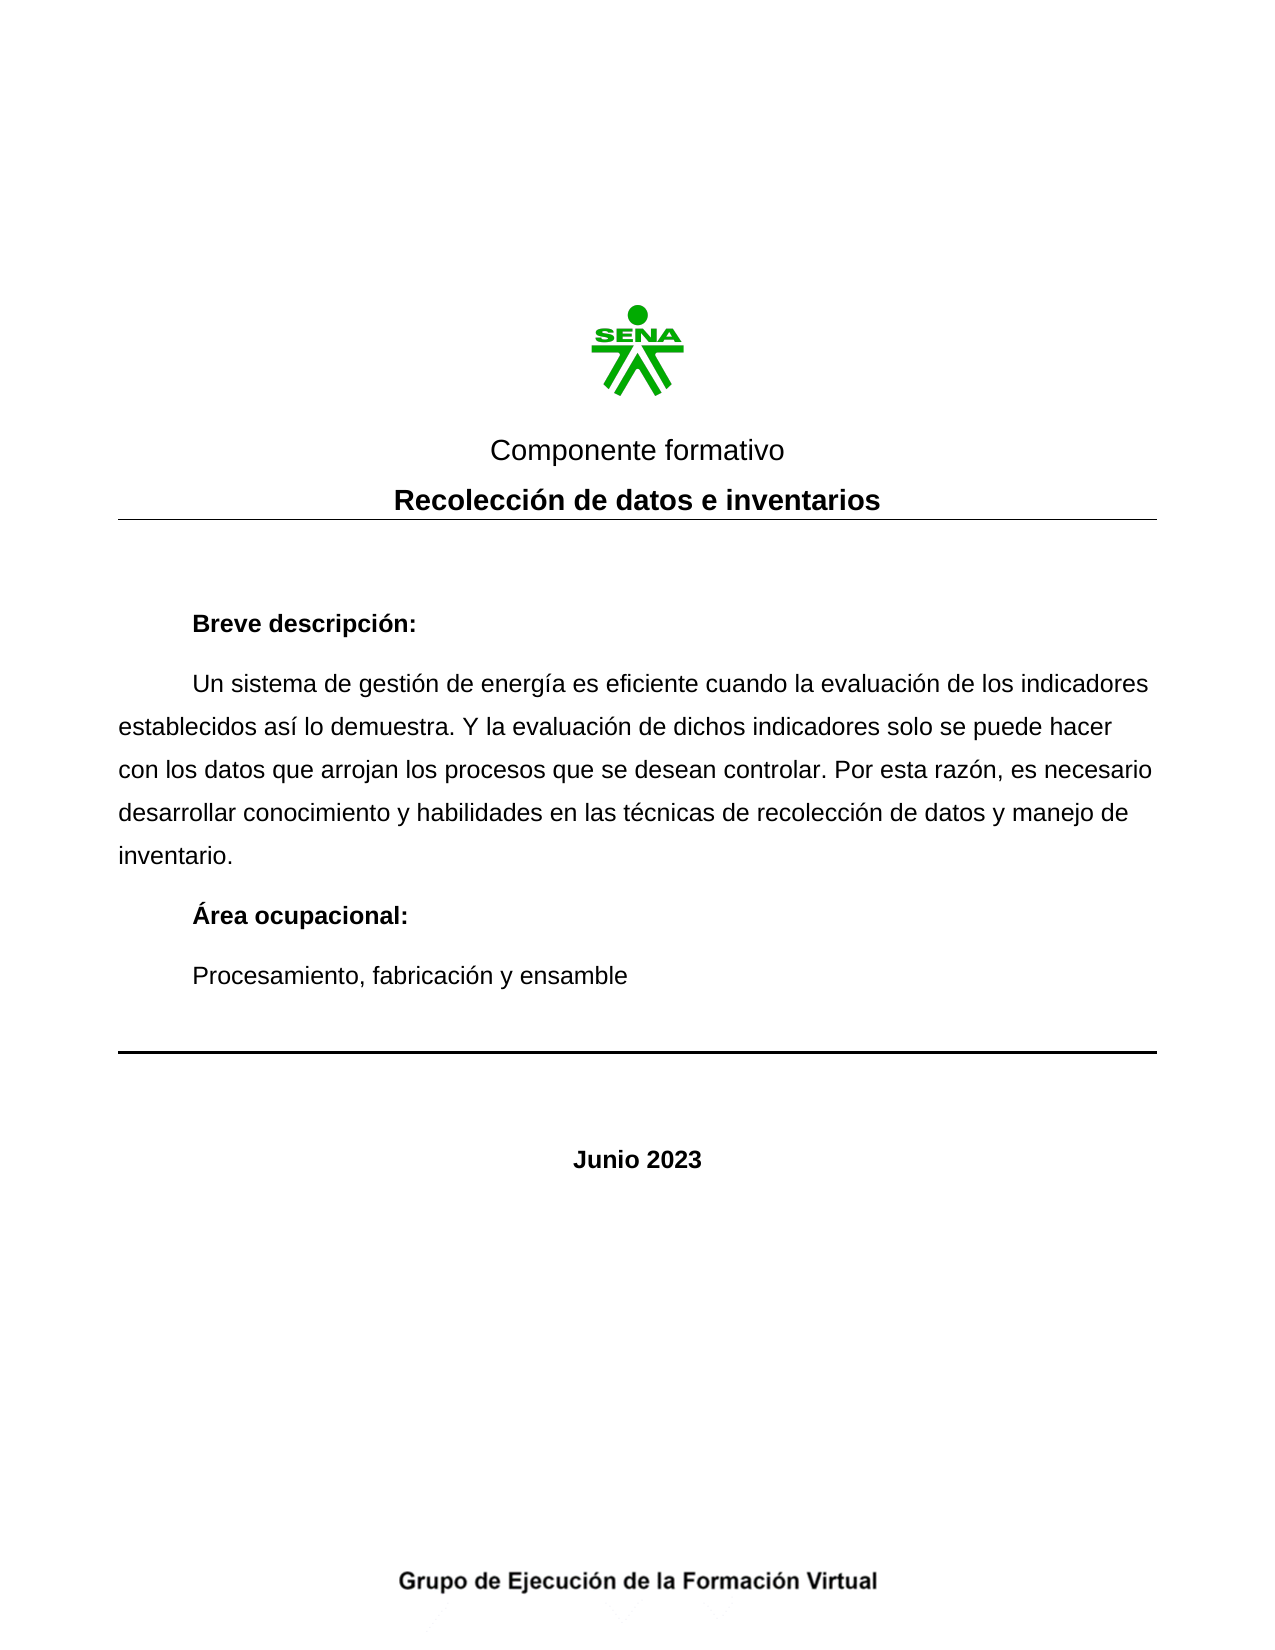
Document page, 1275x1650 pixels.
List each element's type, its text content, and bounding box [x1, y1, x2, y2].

text Componente formativo [118, 433, 1157, 467]
text Recolección de datos e inventarios [118, 483, 1157, 519]
text Un sistema de gestión de energía es eficiente cuando la evaluación de los indicadores establecidos así lo demuestra. Y la evaluación de dichos indicadores solo se puede hacer con los datos que arrojan los procesos que se desean controlar. Por esta razón, es necesario desarrollar conocimiento y habilidades en las técnicas de recolección de datos y manejo de inventario. [118, 669, 1157, 870]
text Breve descripción: [118, 609, 1157, 638]
picture [0, 1520, 1275, 1632]
text Junio 2023 [118, 1145, 1157, 1174]
text Procesamiento, fabricación y ensamble [118, 961, 1157, 989]
text Área ocupacional: [118, 901, 1157, 930]
picture [591, 305, 684, 396]
